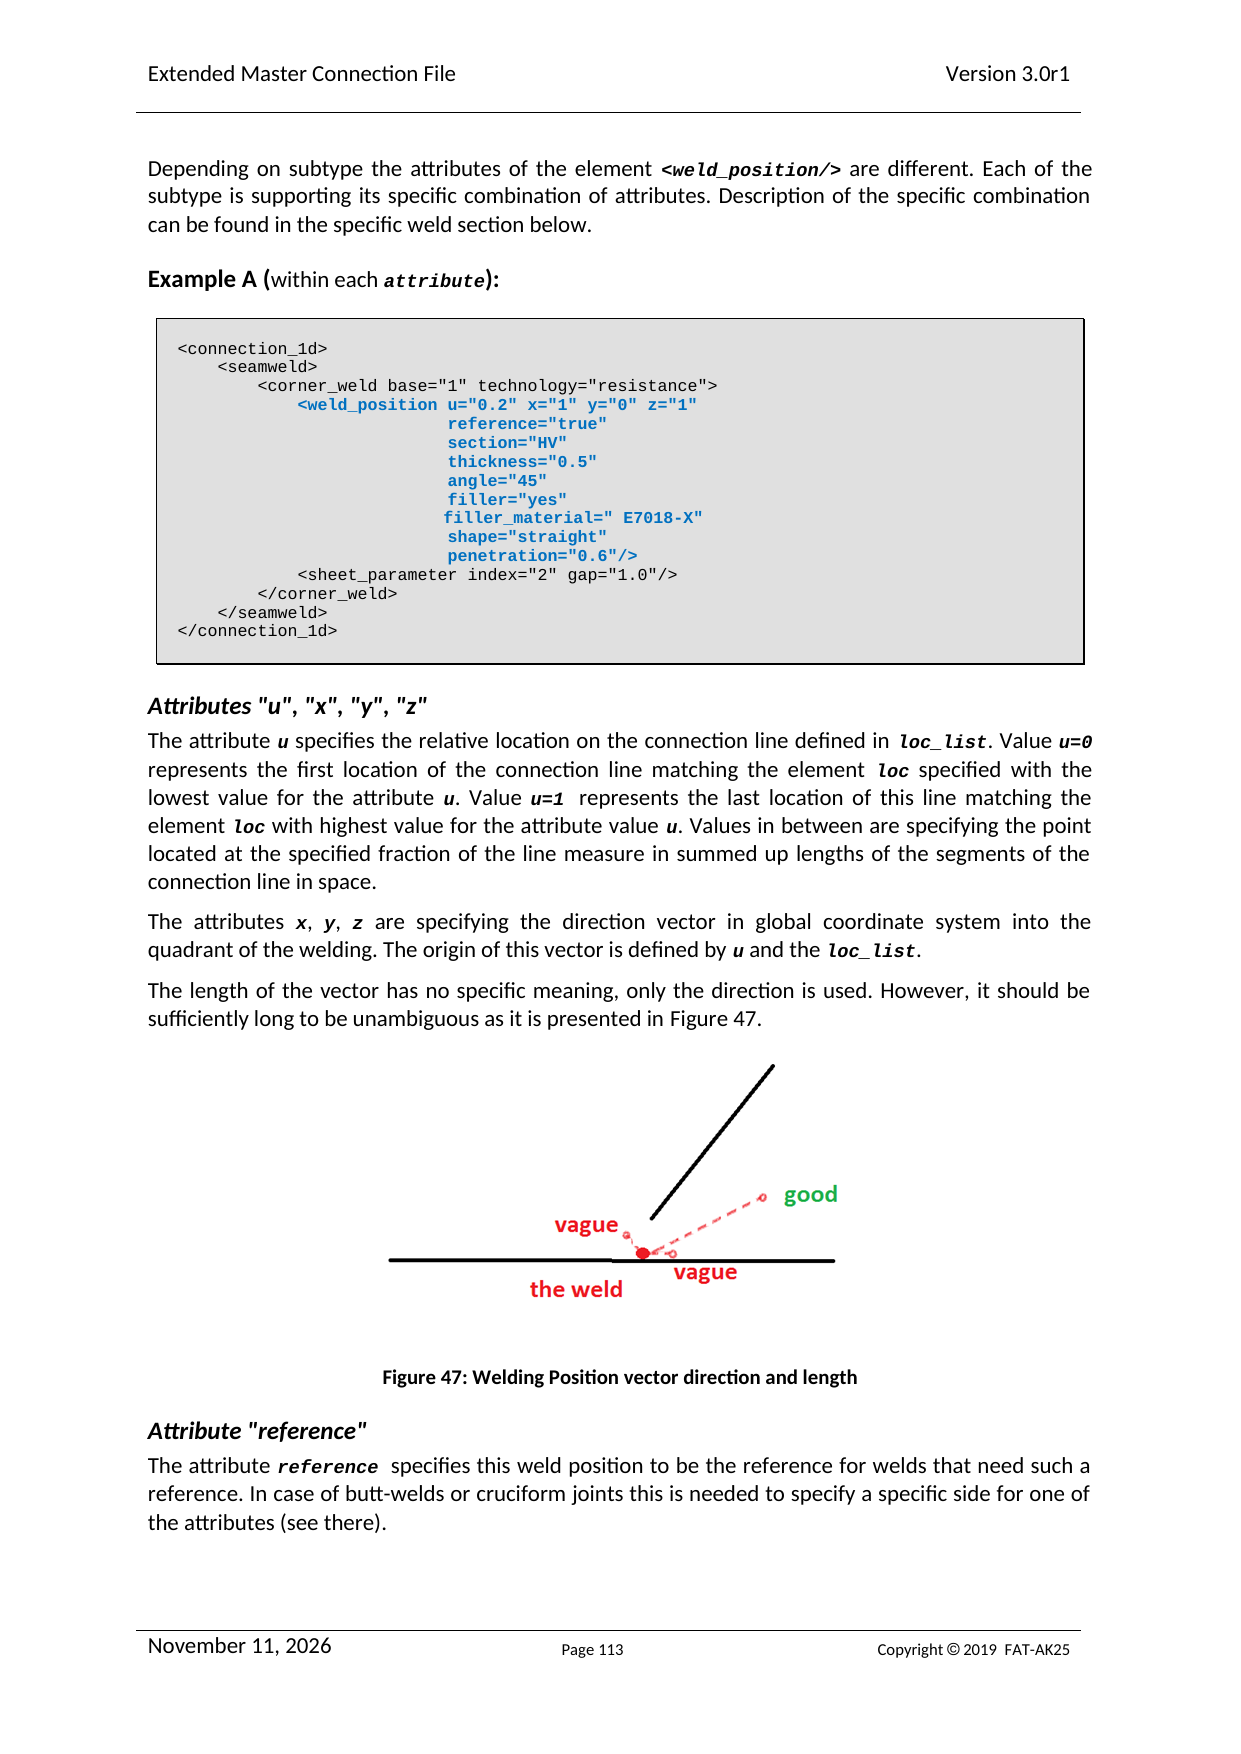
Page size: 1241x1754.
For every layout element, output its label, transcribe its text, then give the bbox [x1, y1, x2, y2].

picture [326, 1044, 914, 1352]
text section="HV" [157, 431, 1083, 450]
text <sheet_parameter index="2" gap="1.0"/> [157, 563, 1083, 582]
subtitle Attribute "reference" [148, 1415, 1092, 1445]
text thickness="0.5" [157, 450, 1083, 469]
text reference="true" [157, 412, 1083, 431]
text </corner_weld> [157, 582, 1083, 601]
text The length of the vector has no specific meaning, only the direction is used. However, it should be sufficiently long to be unambiguous as it is presented in Figure 47. [148, 976, 1092, 1032]
text <weld_position u="0.2" x="1" y="0" z="1" [157, 394, 1083, 412]
text </connection_1d> [157, 620, 1083, 639]
text The attributes x, y, z are specifying the direction vector in global coordinate system into the quadrant of the welding. The origin of this vector is defined by u and the loc_list. [148, 907, 1092, 963]
text <corner_weld base="1" technology="resistance"> [157, 375, 1083, 394]
text </seamweld> [157, 601, 1083, 620]
text The attribute reference specifies this weld position to be the reference for welds that need such a reference. In case of butt-welds or cruciform joints this is needed to specify a specific side for one of the attributes (see there). [148, 1452, 1092, 1536]
text filler_material=" E7018-X" [157, 507, 1083, 526]
text angle="45" [157, 469, 1083, 488]
subtitle Attributes "u", "x", "y", "z" [148, 690, 1092, 720]
text Example A (within each attribute): [148, 263, 1092, 293]
text <seamweld> [157, 356, 1083, 375]
text The attribute u specifies the relative location on the connection line defined in loc_list. Value u=0 represents the first location of the connection line matching the element loc specified with the lowest value for the attribute u. Value u=1 represents the last location of this line matching the element loc with highest value for the attribute value u. Values in between are specifying the point located at the specified fraction of the line measure in summed up lengths of the segments of the connection line in space. [148, 727, 1092, 895]
text shape="straight" [157, 526, 1083, 544]
text Figure 47: Welding Position vector direction and length [148, 1364, 1092, 1390]
text penetration="0.6"/> [157, 544, 1083, 563]
text <connection_1d> [157, 337, 1083, 356]
text filler="yes" [157, 488, 1083, 507]
text Depending on subtype the attributes of the element <weld_position/> are different. Each of the subtype is supporting its specific combination of attributes. Description of the specific combination can be found in the specific weld section below. [148, 154, 1092, 238]
